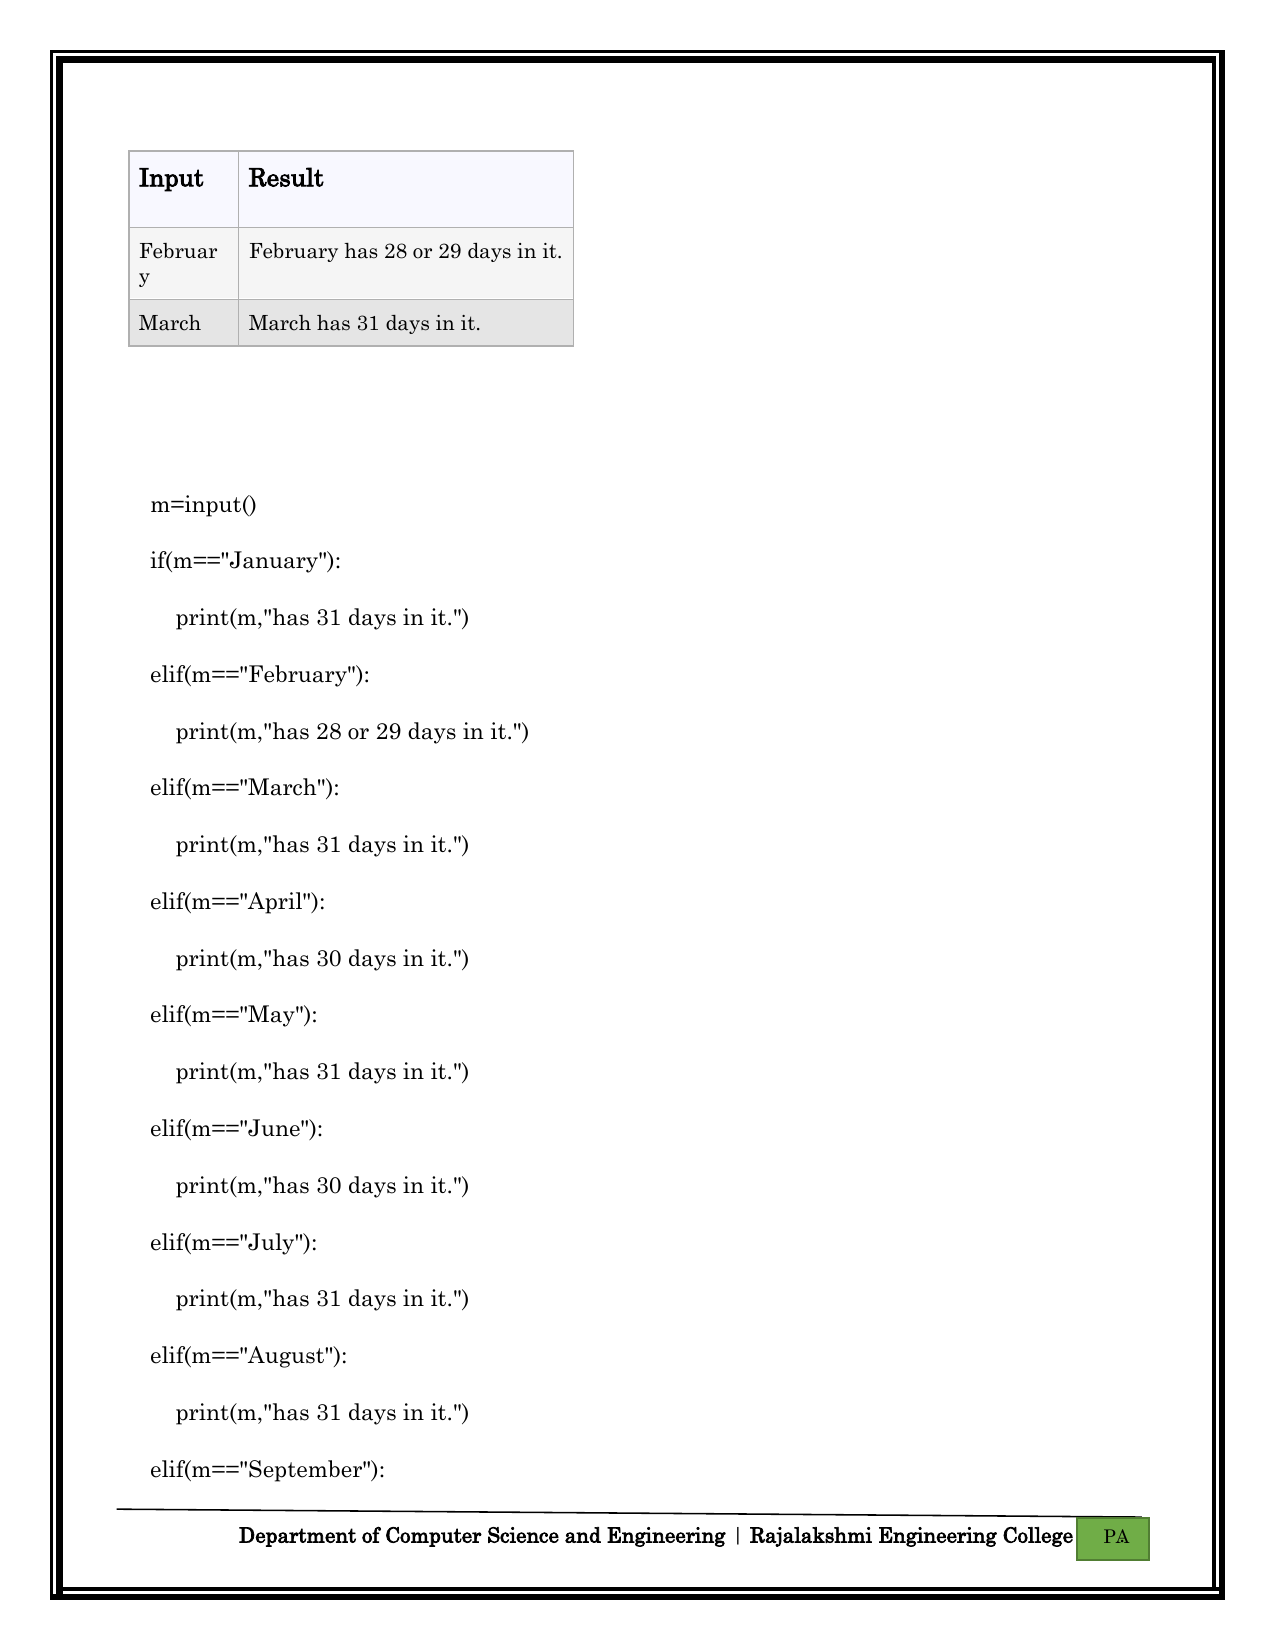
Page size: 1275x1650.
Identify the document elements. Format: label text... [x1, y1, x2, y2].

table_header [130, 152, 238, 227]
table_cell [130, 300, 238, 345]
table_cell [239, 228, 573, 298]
text elif(m=="September"): [150, 1454, 1125, 1482]
text print(m,"has 31 days in it.") [150, 603, 1125, 631]
text m=input() [150, 489, 1125, 517]
text print(m,"has 31 days in it.") [150, 1284, 1125, 1312]
text print(m,"has 30 days in it.") [150, 1171, 1125, 1198]
text elif(m=="June"): [150, 1114, 1125, 1141]
text if(m=="January"): [150, 546, 1125, 574]
text elif(m=="May"): [150, 1000, 1125, 1028]
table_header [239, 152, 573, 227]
text elif(m=="July"): [150, 1227, 1125, 1255]
text print(m,"has 28 or 29 days in it.") [150, 716, 1125, 744]
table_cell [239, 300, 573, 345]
text elif(m=="February"): [150, 660, 1125, 687]
text elif(m=="April"): [150, 887, 1125, 914]
text print(m,"has 31 days in it.") [150, 830, 1125, 858]
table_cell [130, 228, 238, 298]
text print(m,"has 31 days in it.") [150, 1057, 1125, 1085]
text print(m,"has 30 days in it.") [150, 943, 1125, 971]
text elif(m=="March"): [150, 773, 1125, 801]
text print(m,"has 31 days in it.") [150, 1398, 1125, 1425]
text elif(m=="August"): [150, 1341, 1125, 1368]
